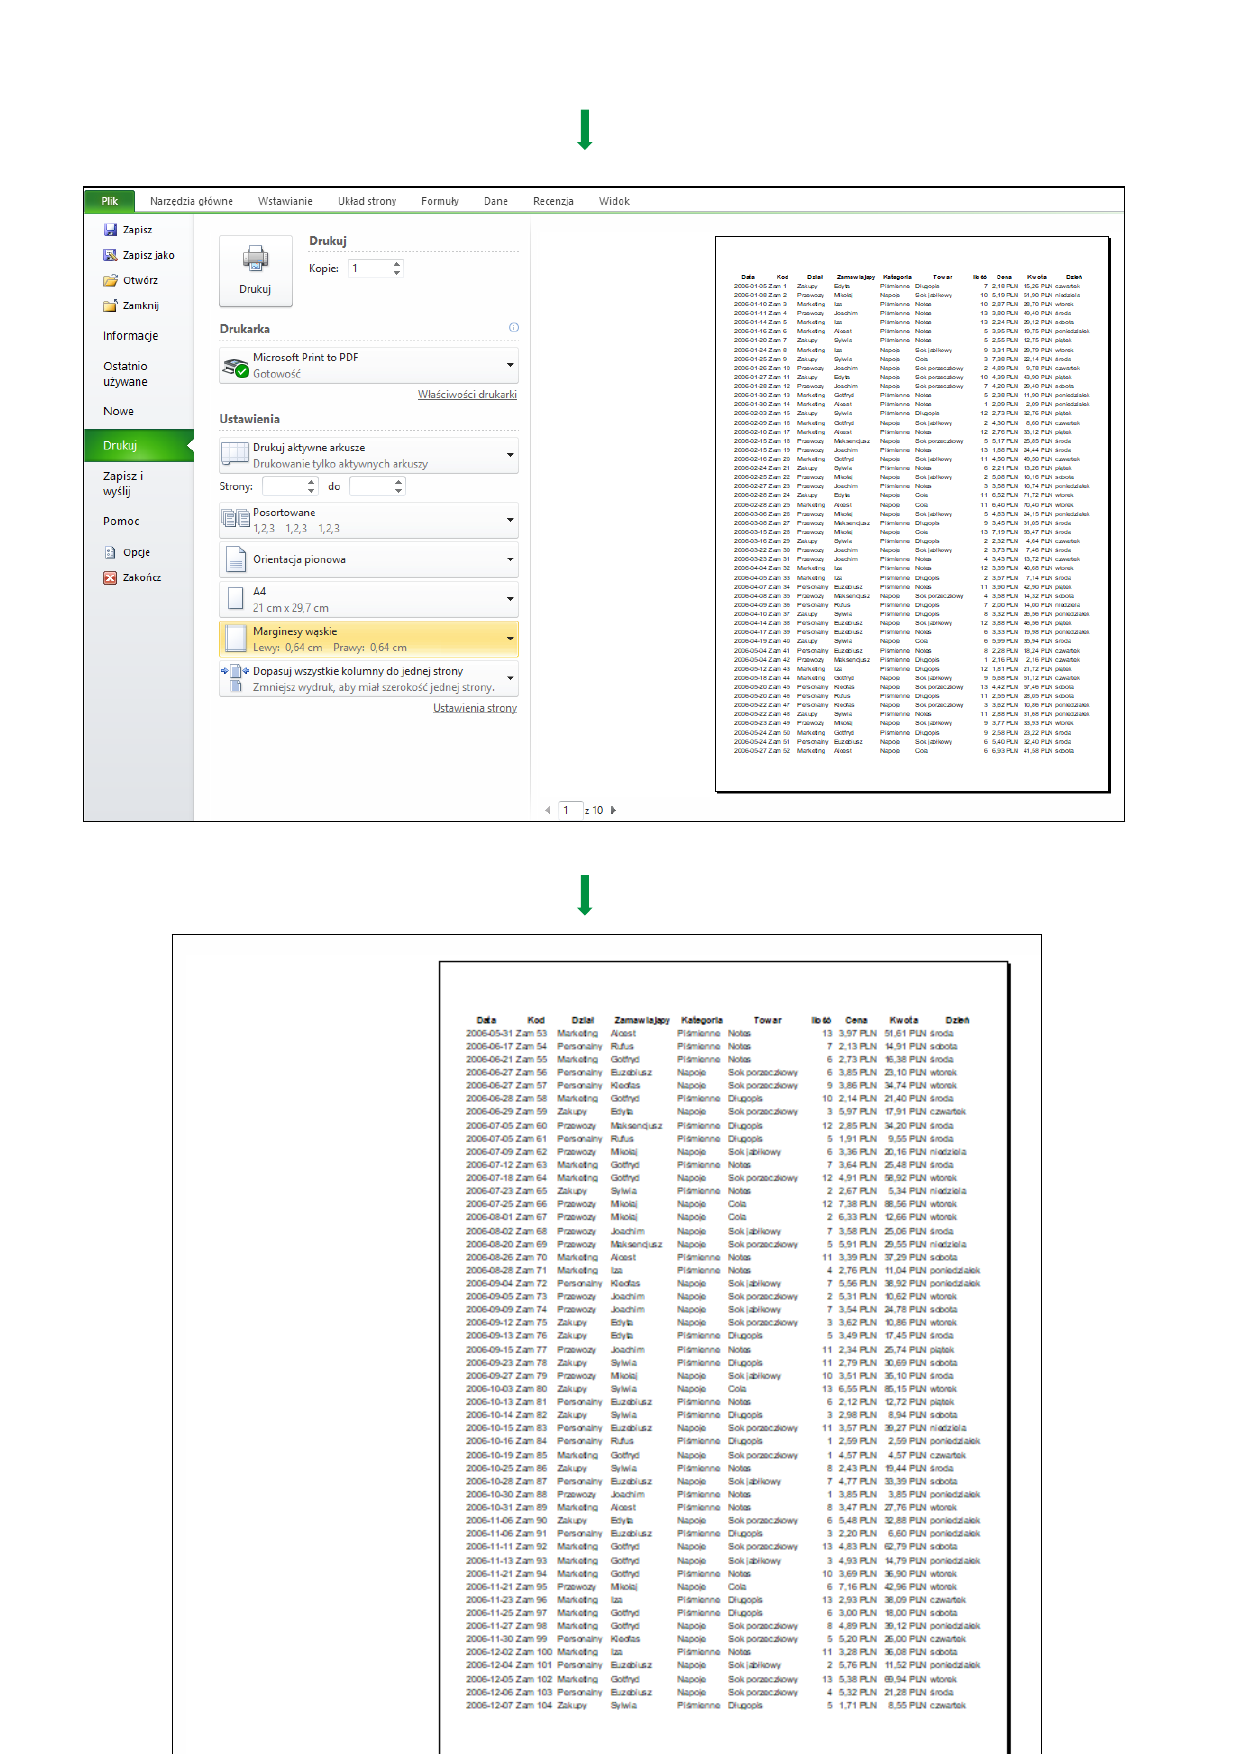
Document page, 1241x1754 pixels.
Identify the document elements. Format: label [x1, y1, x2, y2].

picture [173, 935, 1041, 1754]
picture [84, 188, 1124, 821]
